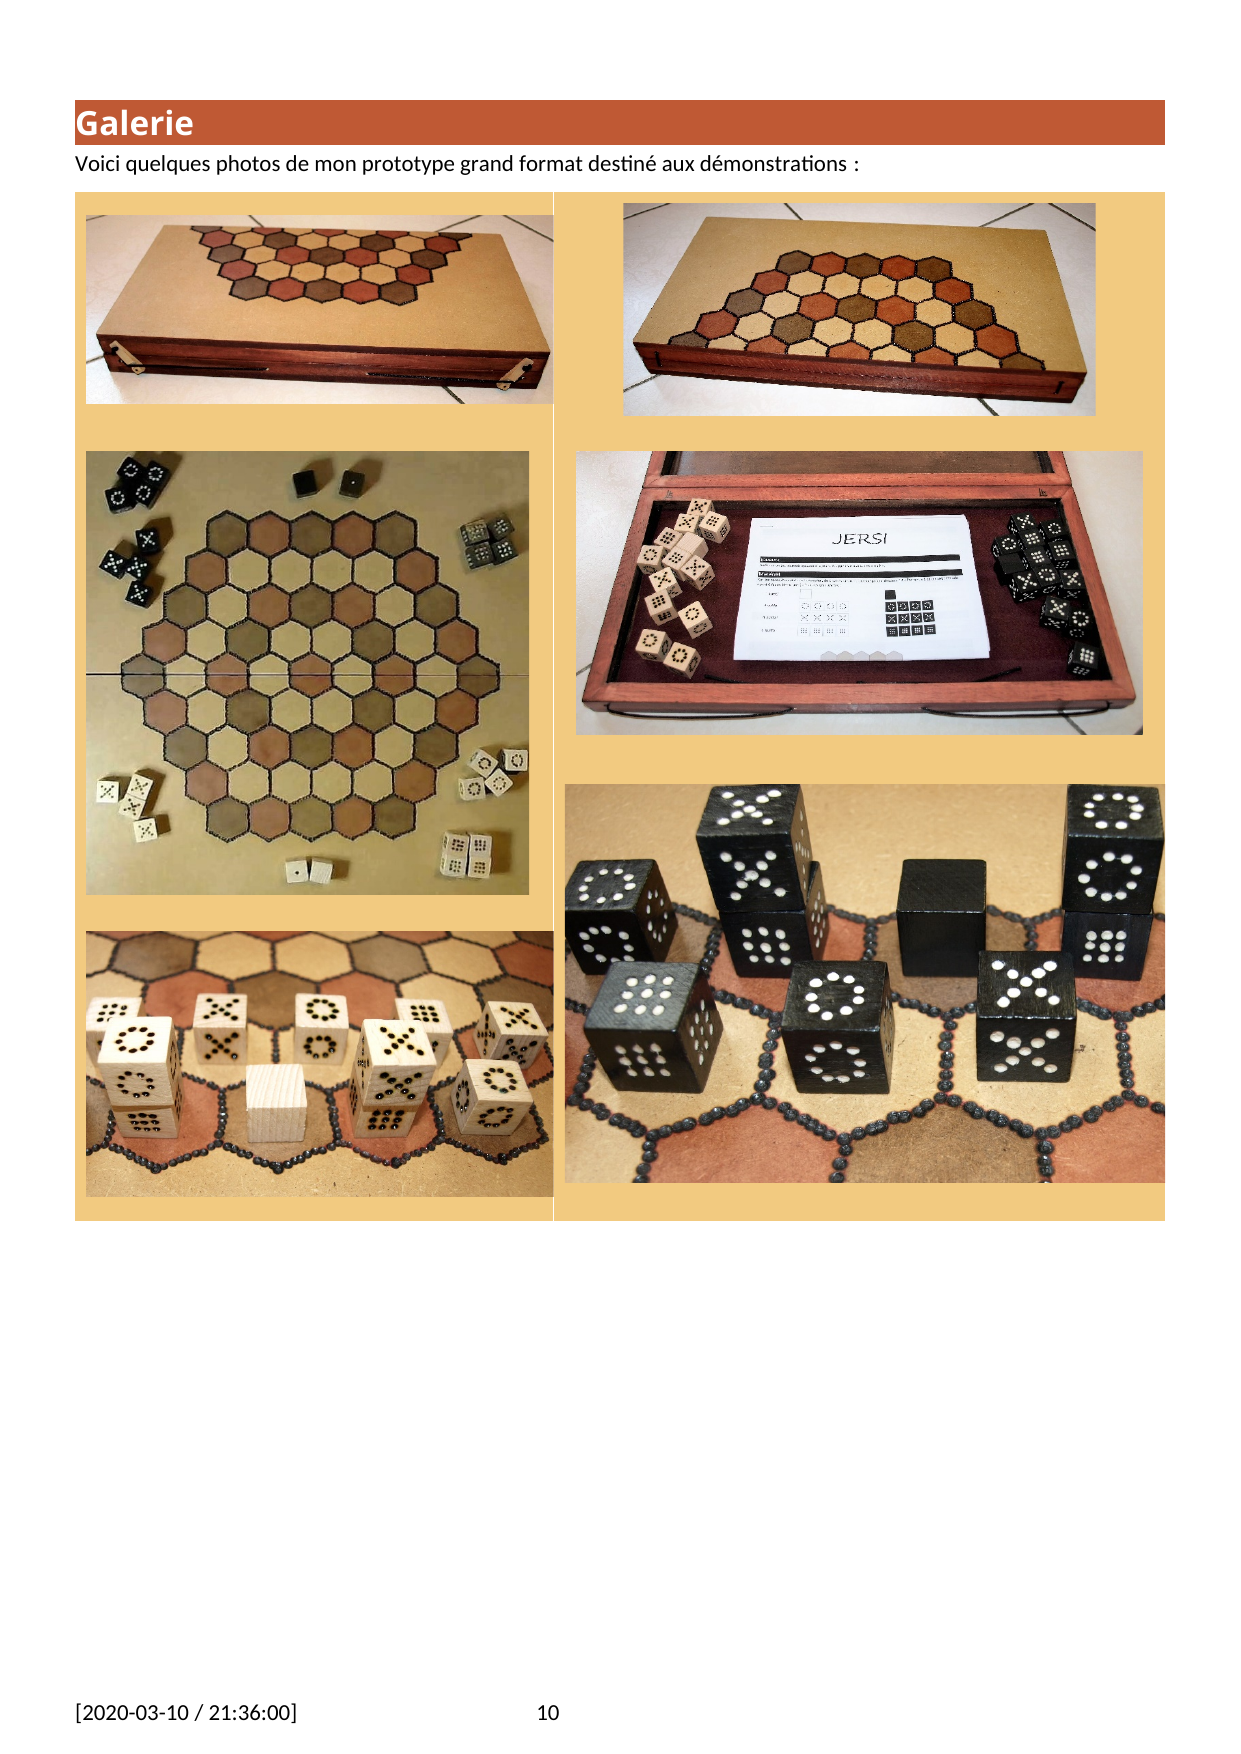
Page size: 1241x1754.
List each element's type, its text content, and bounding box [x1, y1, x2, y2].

picture [576, 451, 1143, 735]
picture [86, 451, 530, 895]
text Voici quelques photos de mon prototype grand format destiné aux démonstrations : [75, 149, 1165, 177]
picture [623, 203, 1096, 416]
picture [564, 784, 1166, 1183]
subtitle Galerie [194, 100, 1165, 145]
table_cell [554, 759, 1165, 1221]
table_header [554, 192, 1165, 440]
picture [86, 215, 554, 404]
table_header [75, 192, 553, 440]
table_cell [554, 440, 1165, 759]
table_cell [75, 919, 553, 1221]
picture [86, 931, 554, 1197]
table_cell [75, 440, 553, 919]
